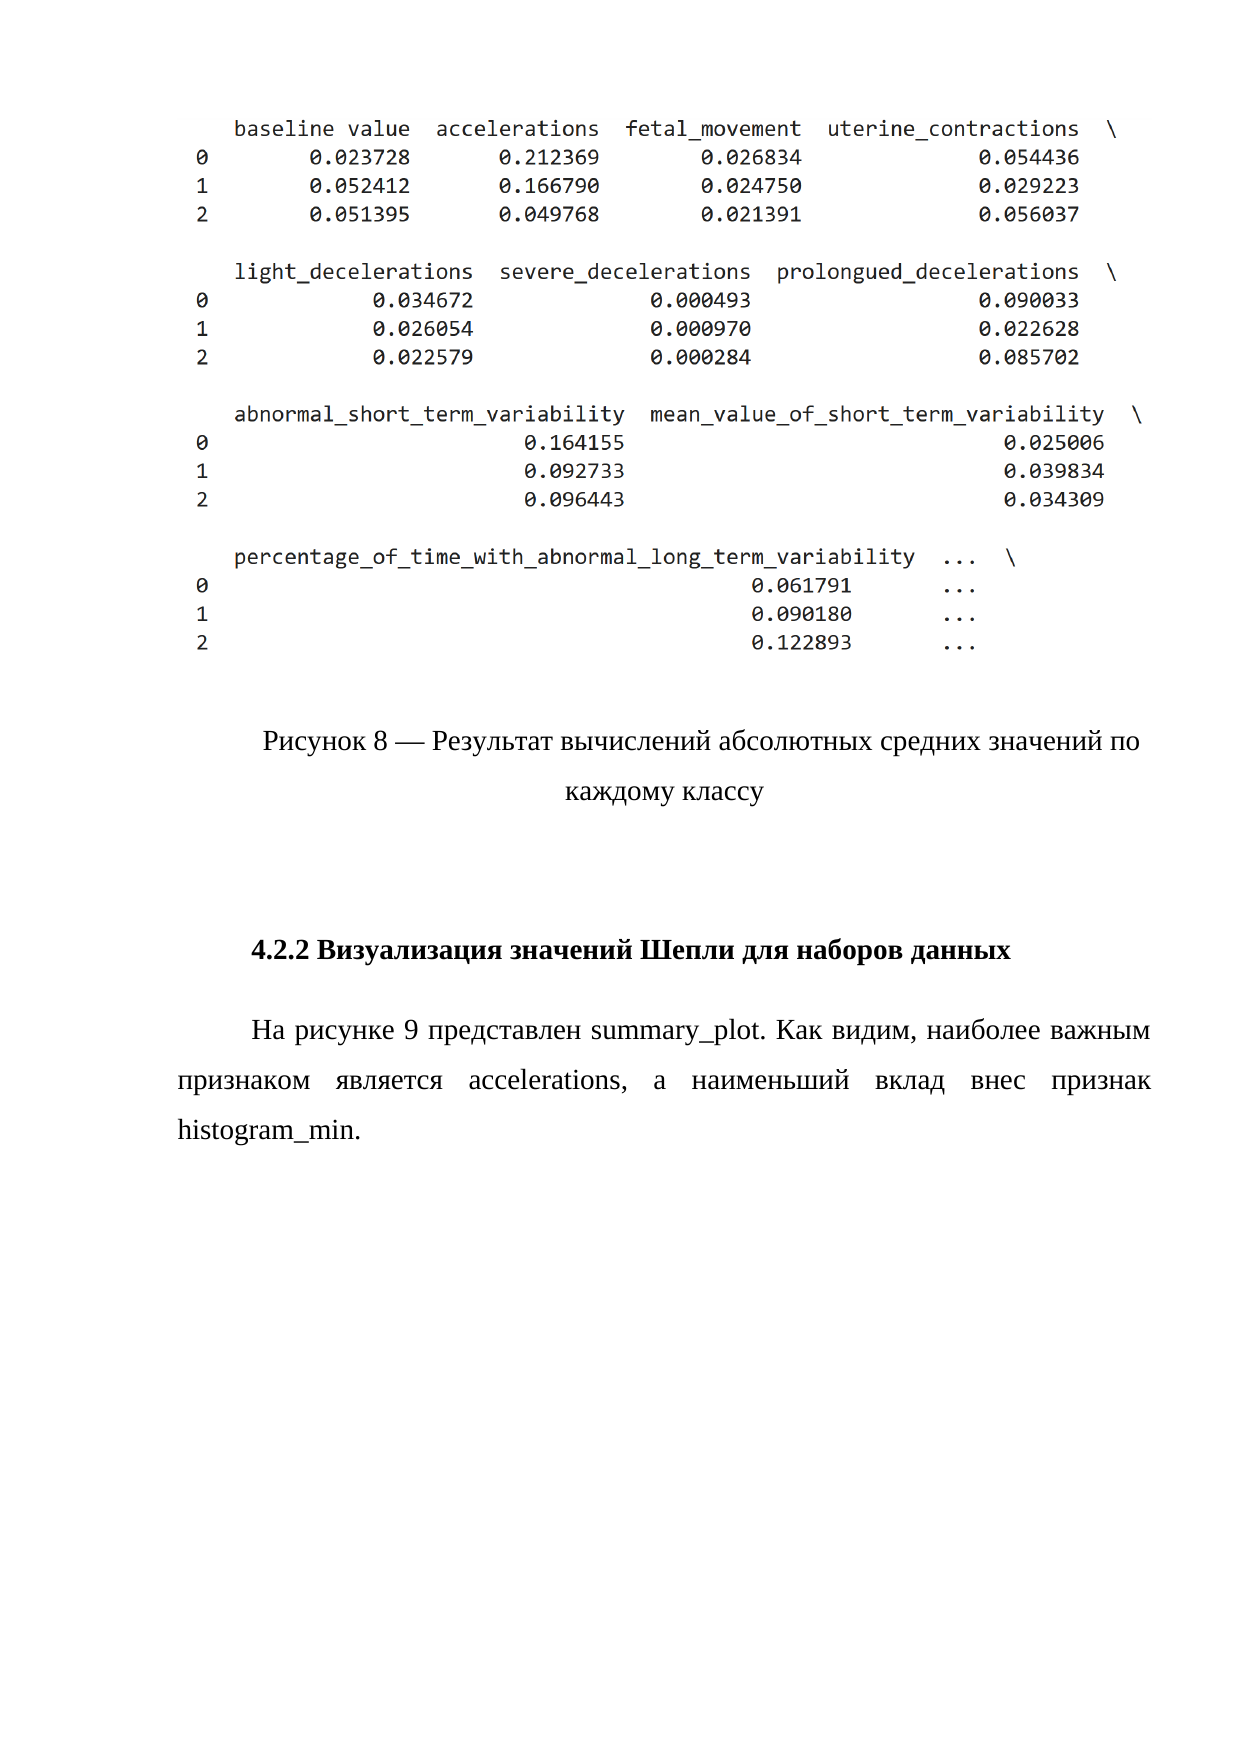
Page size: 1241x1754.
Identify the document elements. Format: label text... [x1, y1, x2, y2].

text Рисунок 8 — Результат вычислений абсолютных средних значений по каждому классу [177, 723, 1152, 807]
picture [177, 118, 1152, 680]
text 4.2.2 Визуализация значений Шепли для наборов данных [177, 932, 1152, 966]
text На рисунке 9 представлен summary_plot. Как видим, наиболее важным признаком является accelerations, а наименьший вклад внес признак histogram_min. [177, 1012, 1152, 1146]
